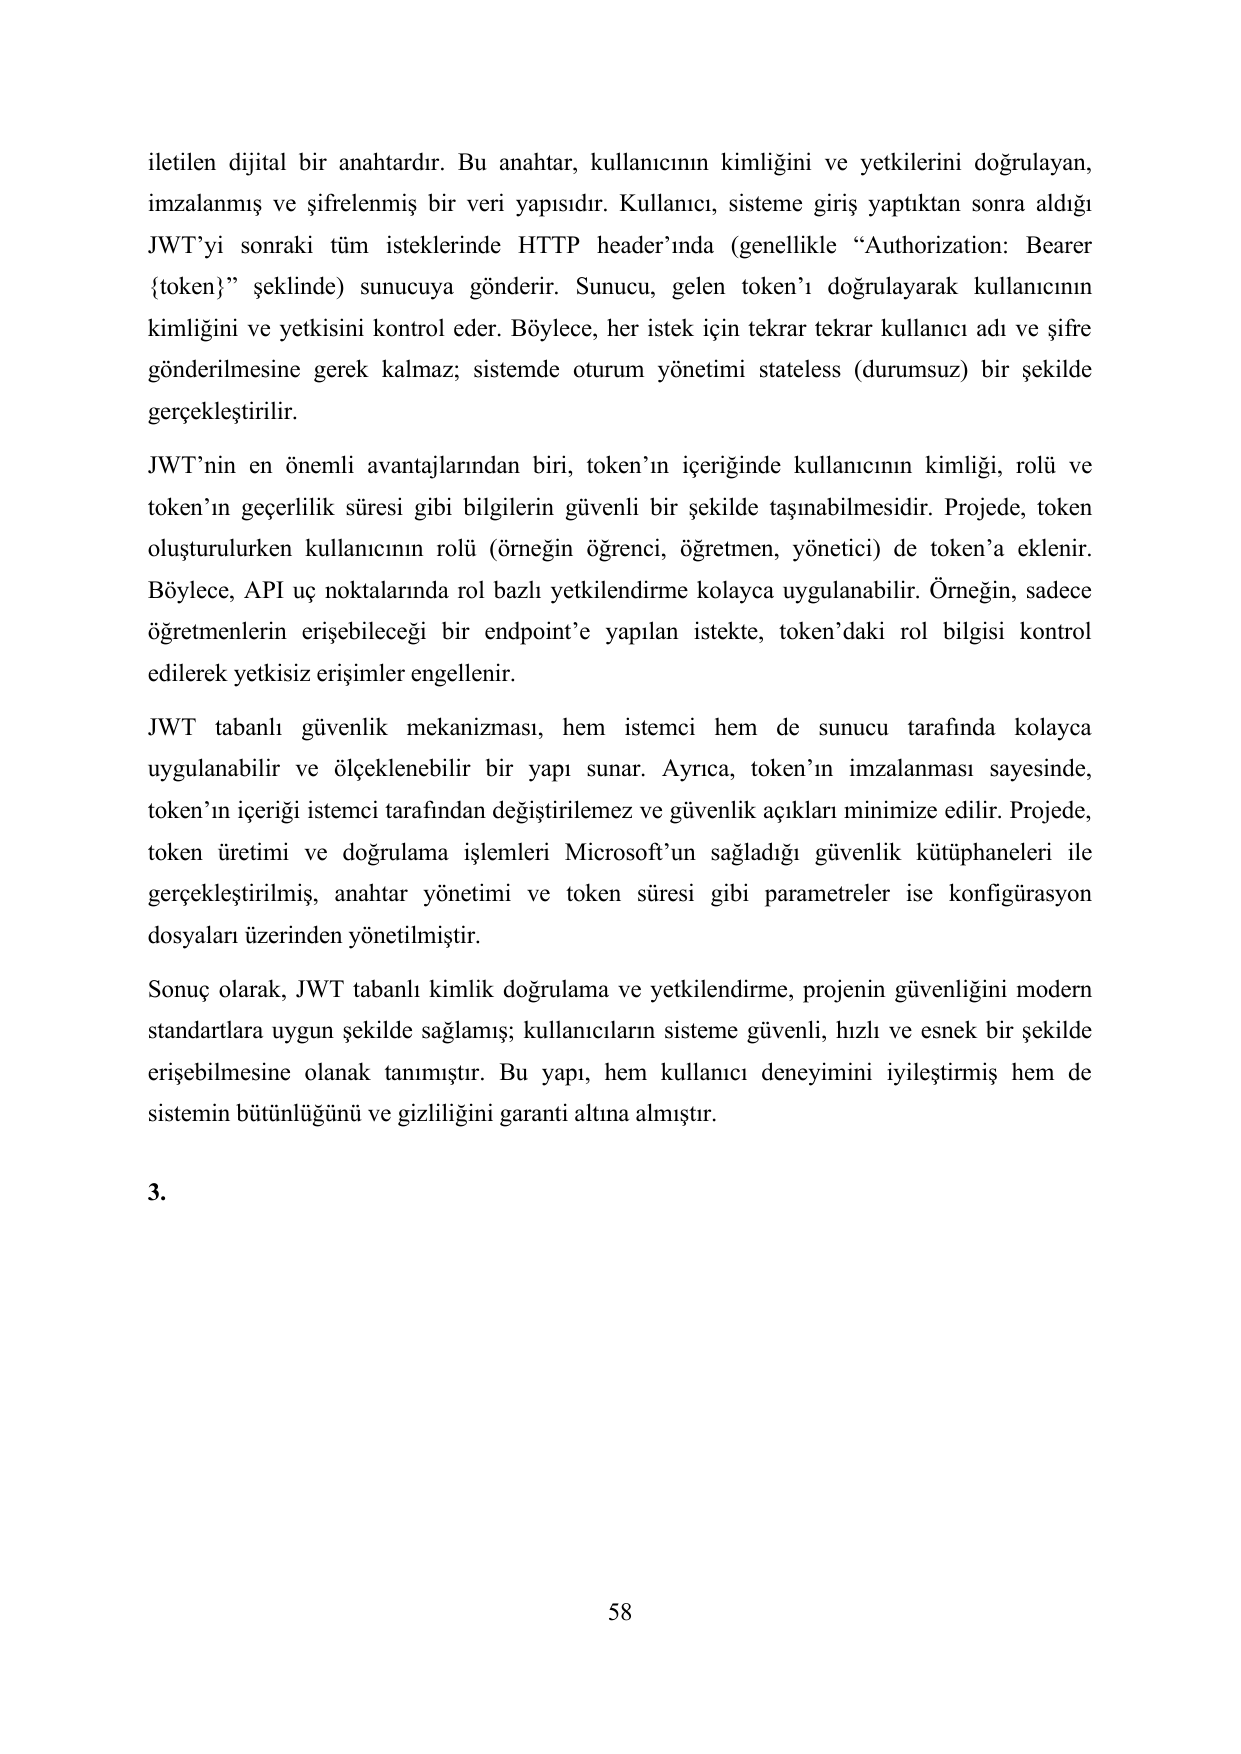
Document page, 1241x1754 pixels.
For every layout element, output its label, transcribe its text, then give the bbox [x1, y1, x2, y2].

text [148, 148, 1093, 425]
text JWT’nin en önemli avantajlarından biri, token’ın içeriğinde kullanıcının kimliği, rolü ve token’ın geçerlilik süresi gibi bilgilerin güvenli bir şekilde taşınabilmesidir. Projede, token oluşturulurken kullanıcının rolü (örneğin öğrenci, öğretmen, yönetici) de token’a eklenir. Böylece, API uç noktalarında rol bazlı yetkilendirme kolayca uygulanabilir. Örneğin, sadece öğretmenlerin erişebileceği bir endpoint’e yapılan istekte, token’daki rol bilgisi kontrol edilerek yetkisiz erişimler engellenir. [148, 451, 1093, 687]
text Sonuç olarak, JWT tabanlı kimlik doğrulama ve yetkilendirme, projenin güvenliğini modern standartlara uygun şekilde sağlamış; kullanıcıların sisteme güvenli, hızlı ve esnek bir şekilde erişebilmesine olanak tanımıştır. Bu yapı, hem kullanıcı deneyimini iyileştirmiş hem de sistemin bütünlüğünü ve gizliliğini garanti altına almıştır. [148, 975, 1093, 1127]
text JWT tabanlı güvenlik mekanizması, hem istemci hem de sunucu tarafında kolayca uygulanabilir ve ölçeklenebilir bir yapı sunar. Ayrıca, token’ın imzalanması sayesinde, token’ın içeriği istemci tarafından değiştirilemez ve güvenlik açıkları minimize edilir. Projede, token üretimi ve doğrulama işlemleri Microsoft’un sağladığı güvenlik kütüphaneleri ile gerçekleştirilmiş, anahtar yönetimi ve token süresi gibi parametreler ise konfigürasyon dosyaları üzerinden yönetilmiştir. [148, 713, 1093, 948]
